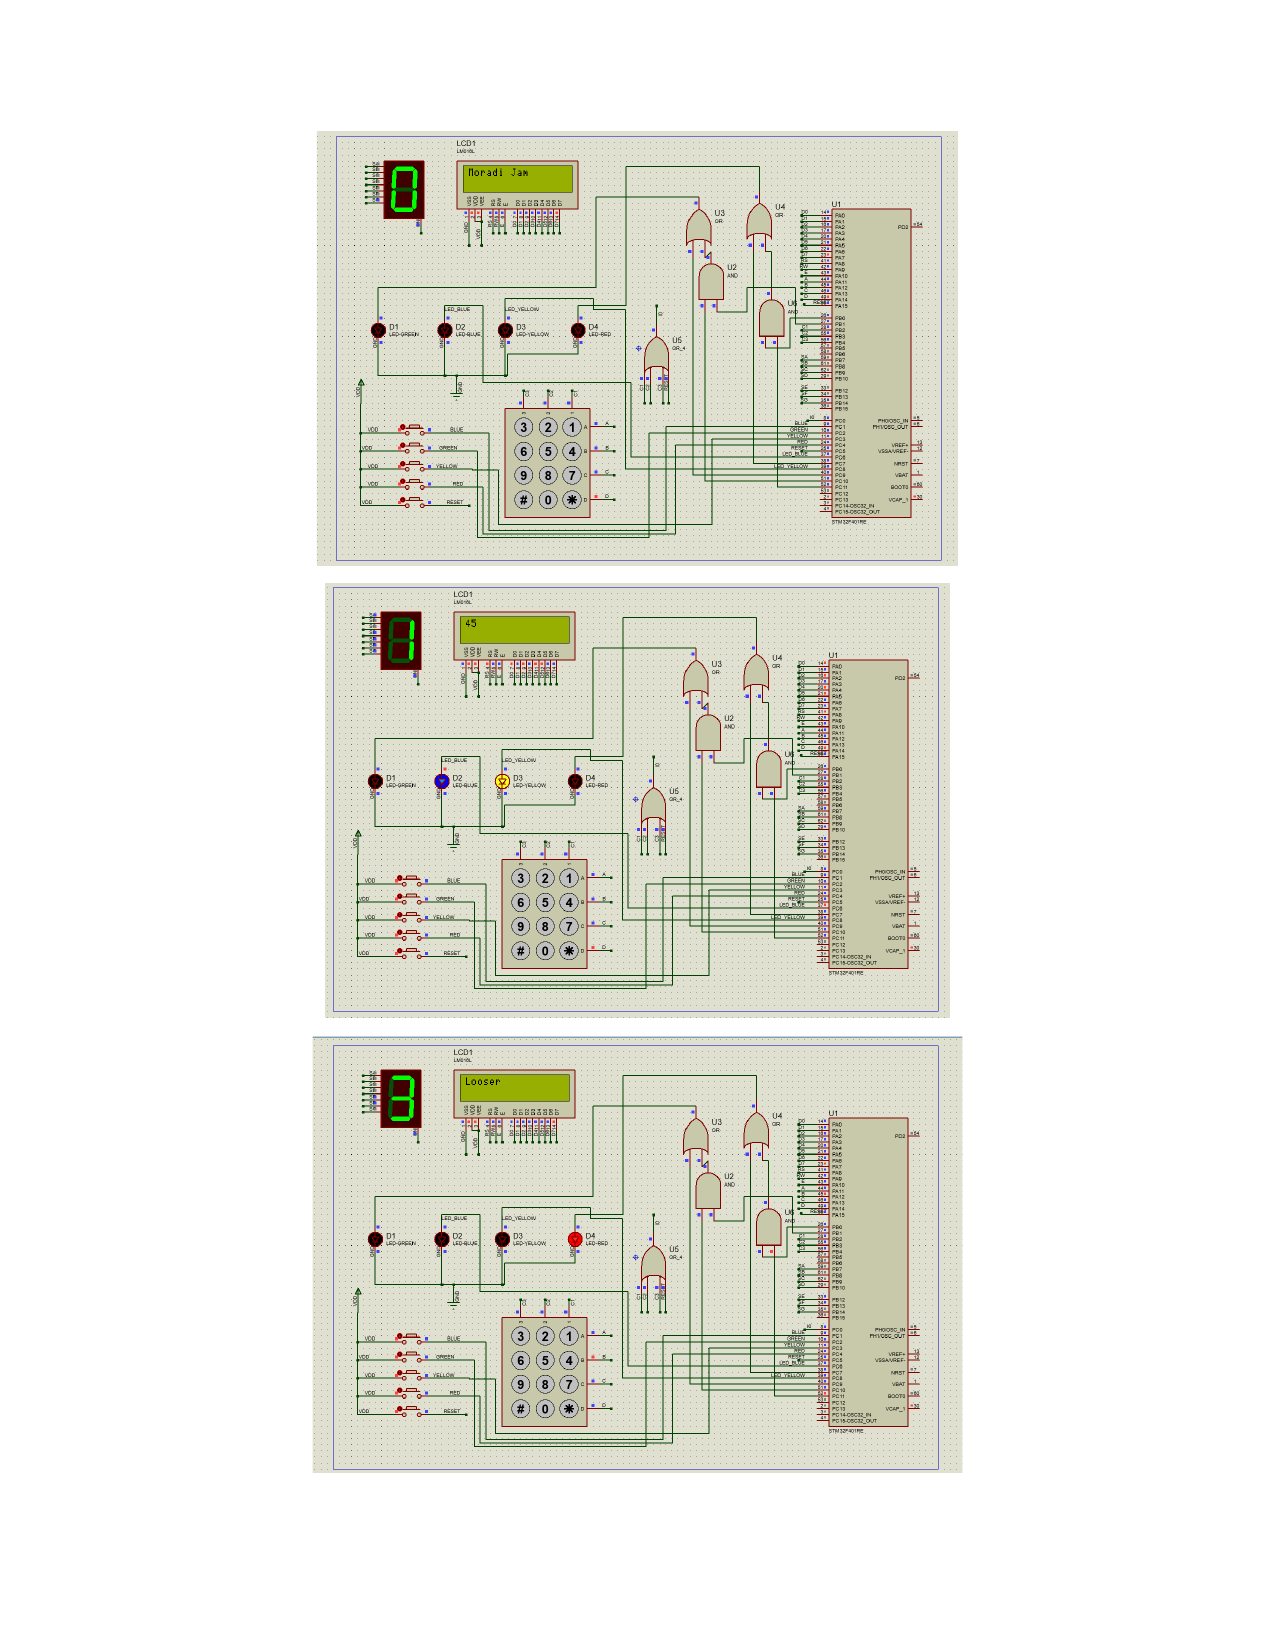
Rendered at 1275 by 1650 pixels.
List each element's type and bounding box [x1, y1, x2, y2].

picture [325, 583, 950, 1018]
picture [312, 1036, 963, 1473]
picture [316, 131, 958, 566]
